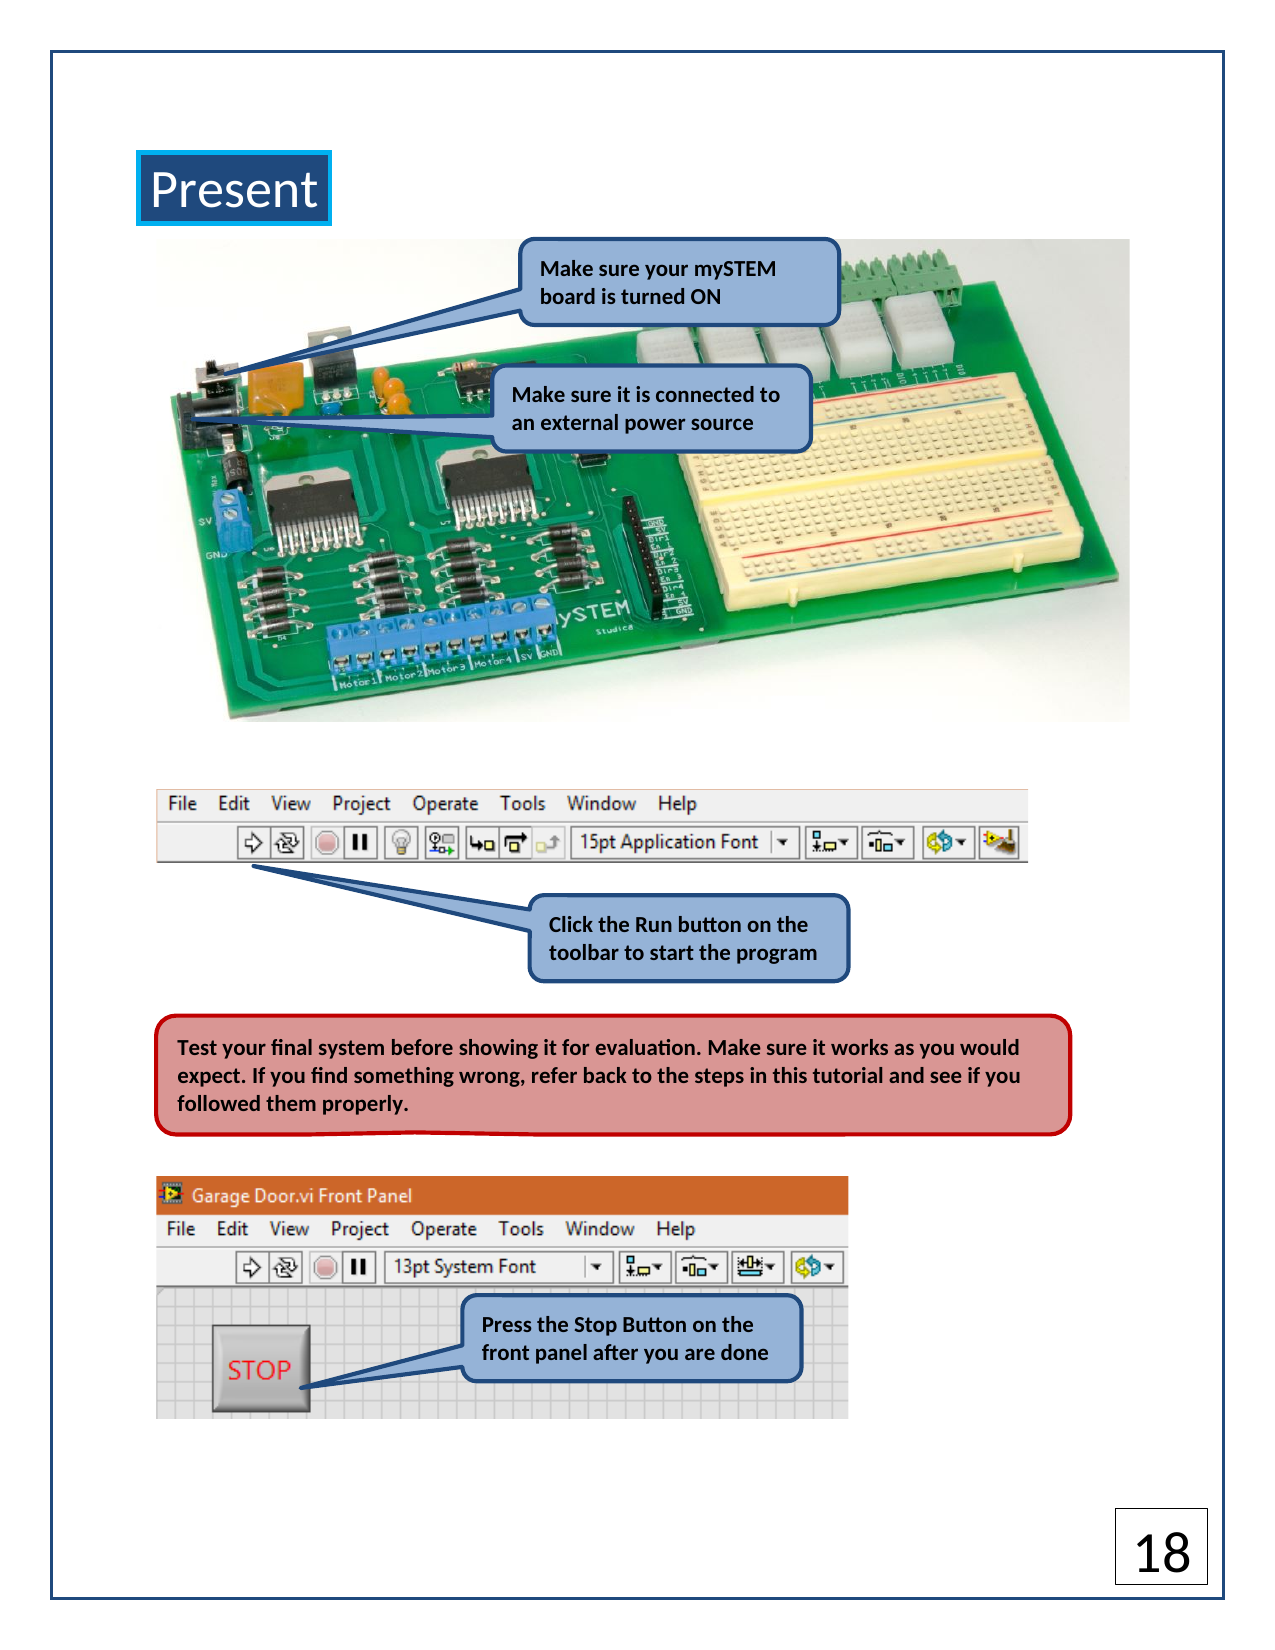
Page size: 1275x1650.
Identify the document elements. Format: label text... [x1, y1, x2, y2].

picture [156, 789, 1029, 863]
table_header Present [141, 155, 328, 221]
picture [156, 239, 1130, 722]
picture [156, 1176, 849, 1419]
